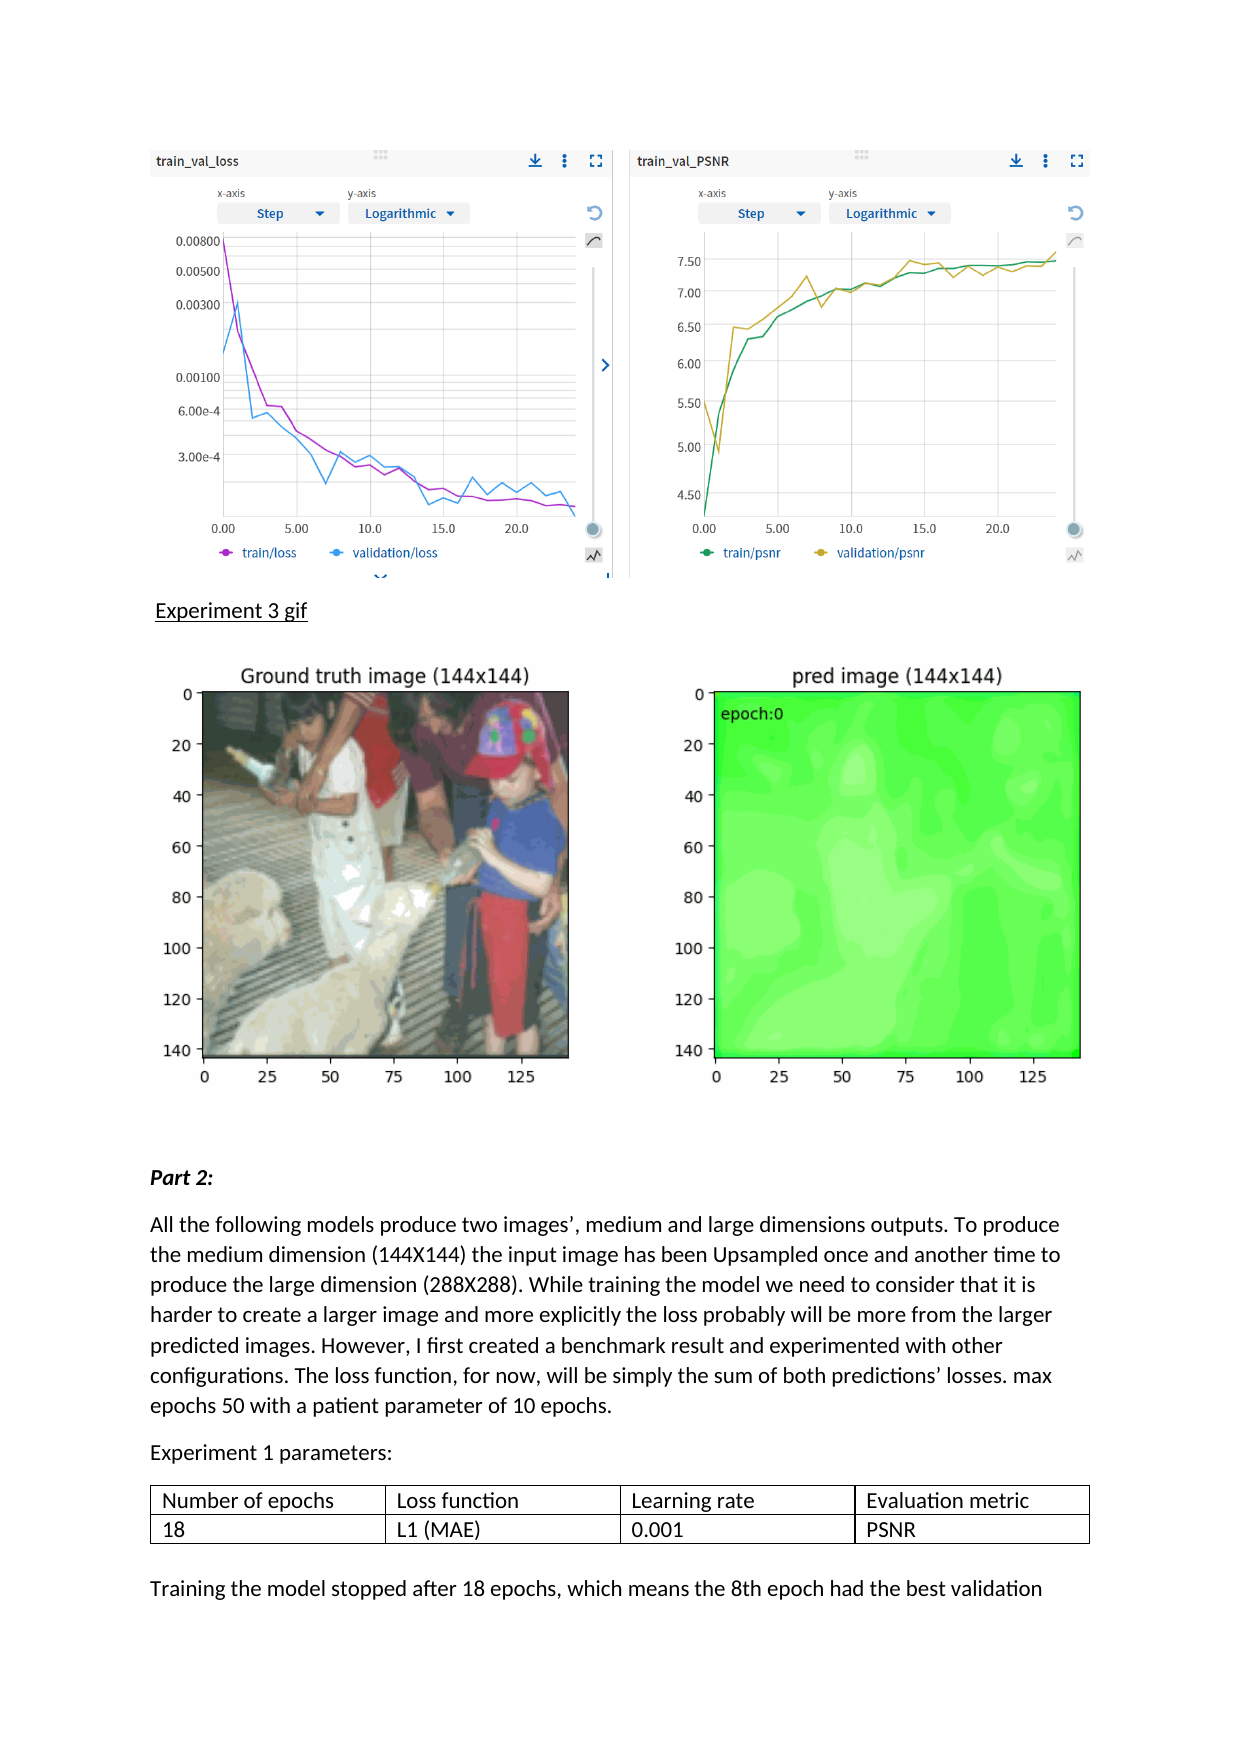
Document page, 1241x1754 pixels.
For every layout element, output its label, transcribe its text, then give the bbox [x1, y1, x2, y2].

text Experiment 3 gif [150, 596, 1090, 624]
picture [150, 656, 1091, 1096]
text All the following models produce two images’, medium and large dimensions outputs. To produce the medium dimension (144X144) the input image has been Upsampled once and another time to produce the large dimension (288X288). While training the model we need to consider that it is harder to create a larger image and more explicitly the loss probably will be more from the larger predicted images. However, I first created a benchmark result and experimented with other configurations. The loss function, for now, will be simply the sum of both predictions’ losses. max epochs 50 with a patient parameter of 10 epochs. [150, 1210, 1090, 1419]
table_header Loss function [386, 1486, 620, 1514]
text Experiment 1 parameters: [150, 1438, 1090, 1466]
text Part 2: [150, 1163, 1090, 1191]
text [150, 1544, 1090, 1602]
table_cell PSNR [856, 1515, 1089, 1543]
table_cell 0.001 [621, 1515, 854, 1543]
table_cell L1 (MAE) [386, 1515, 620, 1543]
table_header Evaluation metric [856, 1486, 1089, 1514]
table_cell 18 [151, 1515, 385, 1543]
table_header Number of epochs [151, 1486, 385, 1514]
table_header Learning rate [621, 1486, 854, 1514]
picture [150, 150, 1091, 578]
